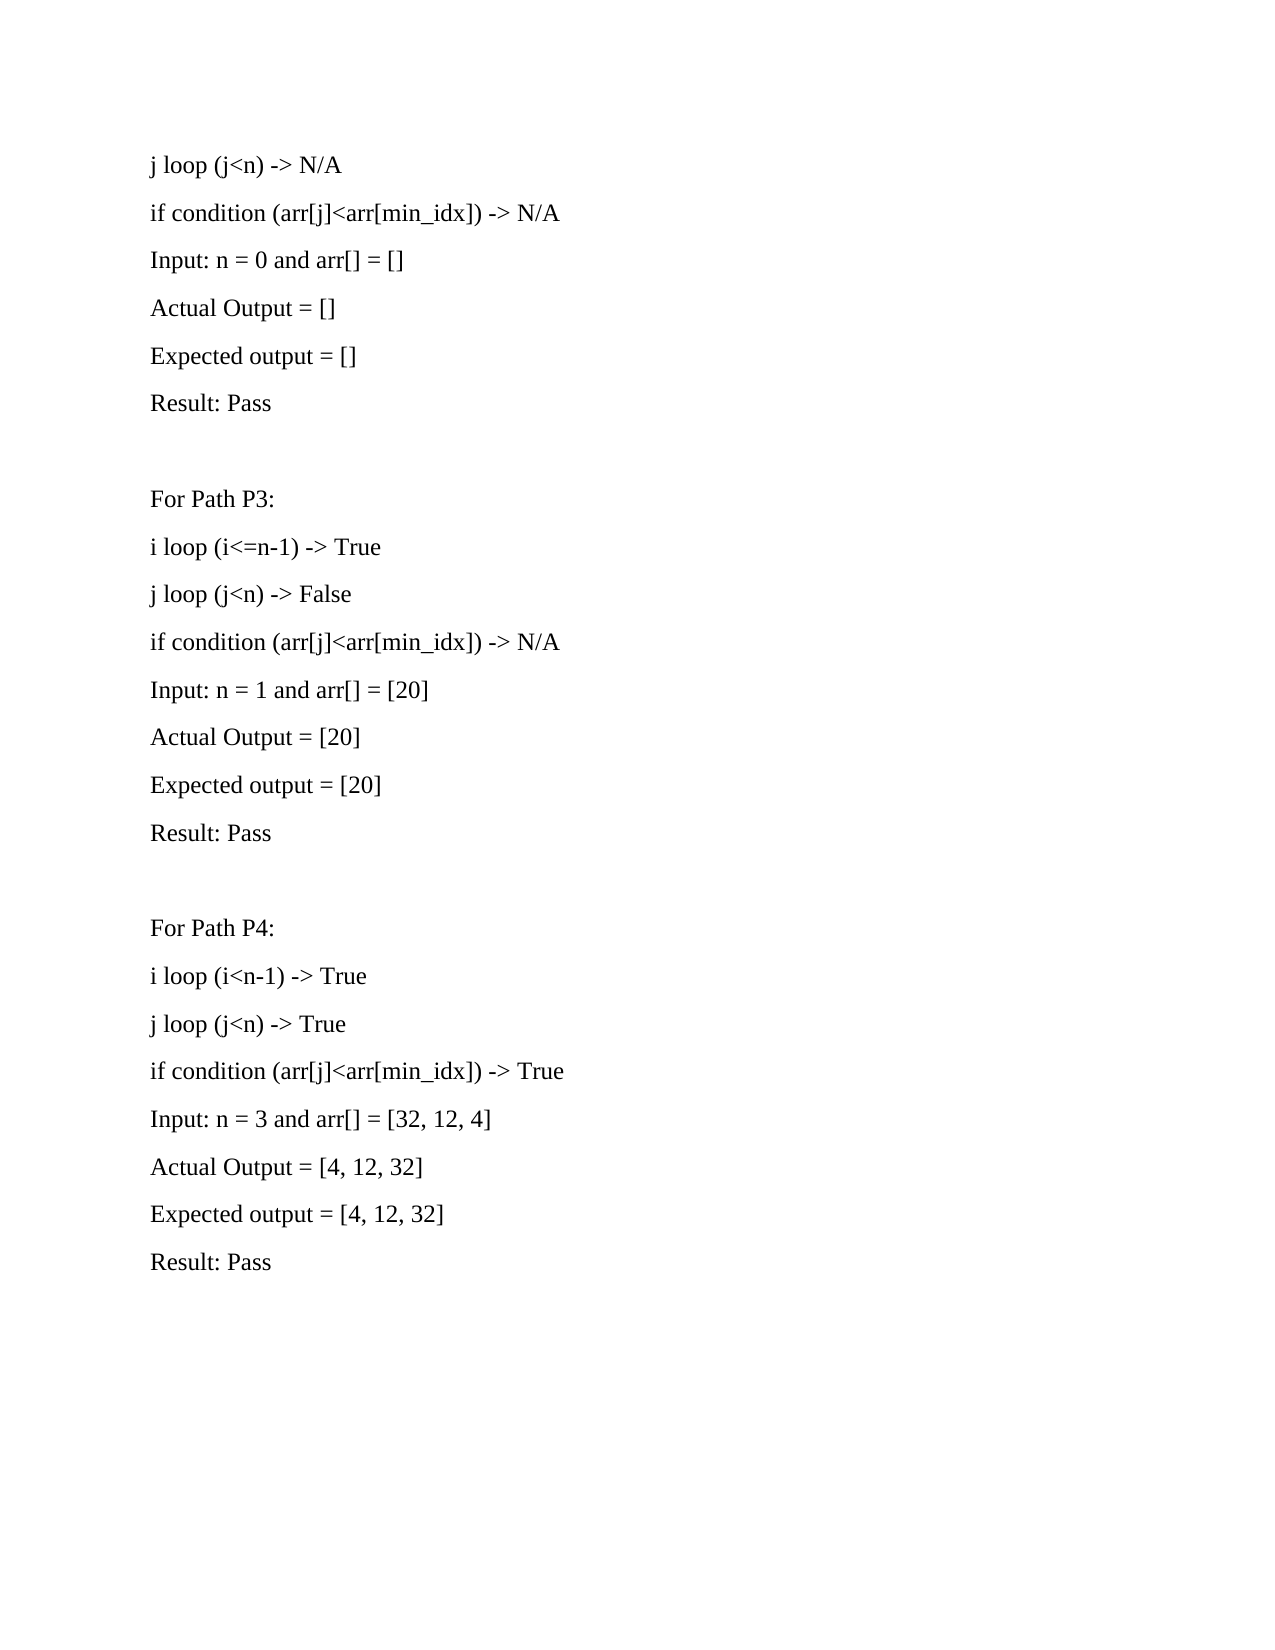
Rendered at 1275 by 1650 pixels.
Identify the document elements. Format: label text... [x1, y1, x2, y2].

text Result: Pass [150, 388, 1125, 417]
text if condition (arr[j]<arr[min_idx]) -> N/A [150, 627, 1125, 656]
text Actual Output = [] [150, 293, 1125, 322]
text Actual Output = [4, 12, 32] [150, 1152, 1125, 1181]
text Actual Output = [20] [150, 722, 1125, 751]
text Expected output = [] [150, 341, 1125, 369]
text if condition (arr[j]<arr[min_idx]) -> N/A [150, 198, 1125, 226]
text Input: n = 0 and arr[] = [] [150, 245, 1125, 274]
text i loop (i<n-1) -> True [150, 961, 1125, 990]
text Input: n = 3 and arr[] = [32, 12, 4] [150, 1104, 1125, 1133]
text Expected output = [20] [150, 770, 1125, 799]
text Result: Pass [150, 1247, 1125, 1276]
text j loop (j<n) -> True [150, 1009, 1125, 1037]
text For Path P3: [150, 484, 1125, 513]
text if condition (arr[j]<arr[min_idx]) -> True [150, 1056, 1125, 1085]
text j loop (j<n) -> False [150, 579, 1125, 608]
text Input: n = 1 and arr[] = [20] [150, 675, 1125, 703]
text For Path P4: [150, 913, 1125, 942]
text Expected output = [4, 12, 32] [150, 1199, 1125, 1228]
text Result: Pass [150, 818, 1125, 847]
text i loop (i<=n-1) -> True [150, 532, 1125, 560]
text j loop (j<n) -> N/A [150, 150, 1125, 179]
